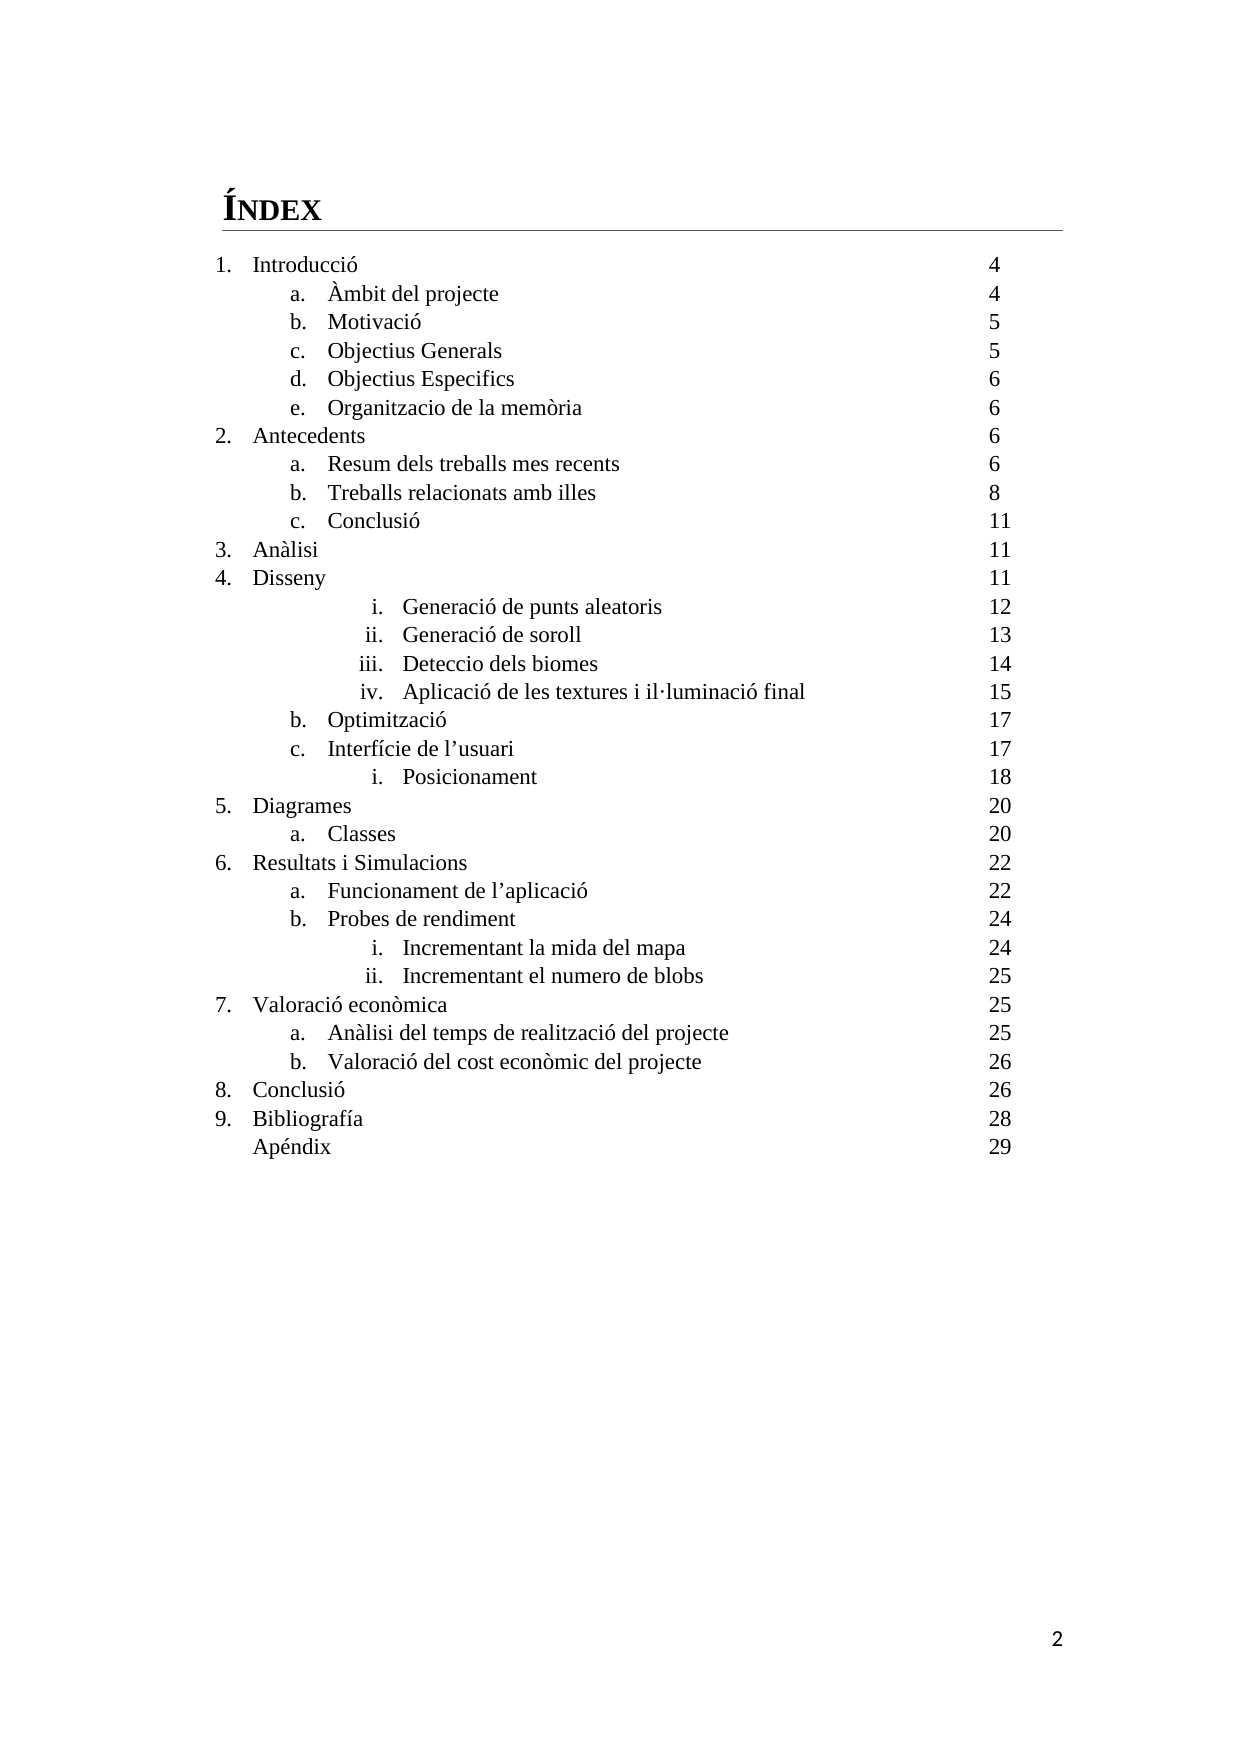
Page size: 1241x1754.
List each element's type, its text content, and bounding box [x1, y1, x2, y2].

list Incrementant la mida del mapa 24 [383, 934, 1063, 960]
list Organitzacio de la memòria 6 [290, 394, 1063, 420]
list Optimització 17 [290, 706, 1063, 733]
list Generació de punts aleatoris 12 [383, 593, 1063, 619]
list Apéndix 29 [252, 1133, 1063, 1159]
list Anàlisi 11 [215, 536, 1063, 562]
list Conclusió 11 [290, 507, 1063, 534]
list Interfície de l’usuari 17 [290, 735, 1063, 761]
list Objectius Generals 5 [290, 337, 1063, 363]
list Probes de rendiment 24 [290, 906, 1063, 932]
list Posicionament 18 [383, 763, 1063, 790]
list Resum dels treballs mes recents 6 [290, 451, 1063, 477]
list Aplicació de les textures i il·luminació final 15 [383, 678, 1063, 704]
list Classes 20 [290, 820, 1063, 847]
subtitle Índex [222, 185, 1063, 230]
list Conclusió 26 [215, 1076, 1063, 1102]
list Àmbit del projecte 4 [290, 280, 1063, 306]
list Anàlisi del temps de realització del projecte 25 [290, 1019, 1063, 1046]
list Diagrames 20 [215, 792, 1063, 818]
list Funcionament de l’aplicació 22 [290, 877, 1063, 903]
list Valoració econòmica 25 [215, 991, 1063, 1017]
list Objectius Especifics 6 [290, 365, 1063, 392]
list Resultats i Simulacions 22 [215, 849, 1063, 875]
list Antecedents 6 [215, 422, 1063, 448]
list Bibliografía 28 [215, 1104, 1063, 1131]
list Valoració del cost econòmic del projecte 26 [290, 1048, 1063, 1074]
list Motivació 5 [290, 308, 1063, 335]
list Deteccio dels biomes 14 [383, 649, 1063, 676]
list Generació de soroll 13 [383, 621, 1063, 647]
list Incrementant el numero de blobs 25 [383, 962, 1063, 989]
list Treballs relacionats amb illes 8 [290, 479, 1063, 505]
list Introducció 4 [215, 251, 1063, 278]
list Disseny 11 [215, 564, 1063, 591]
